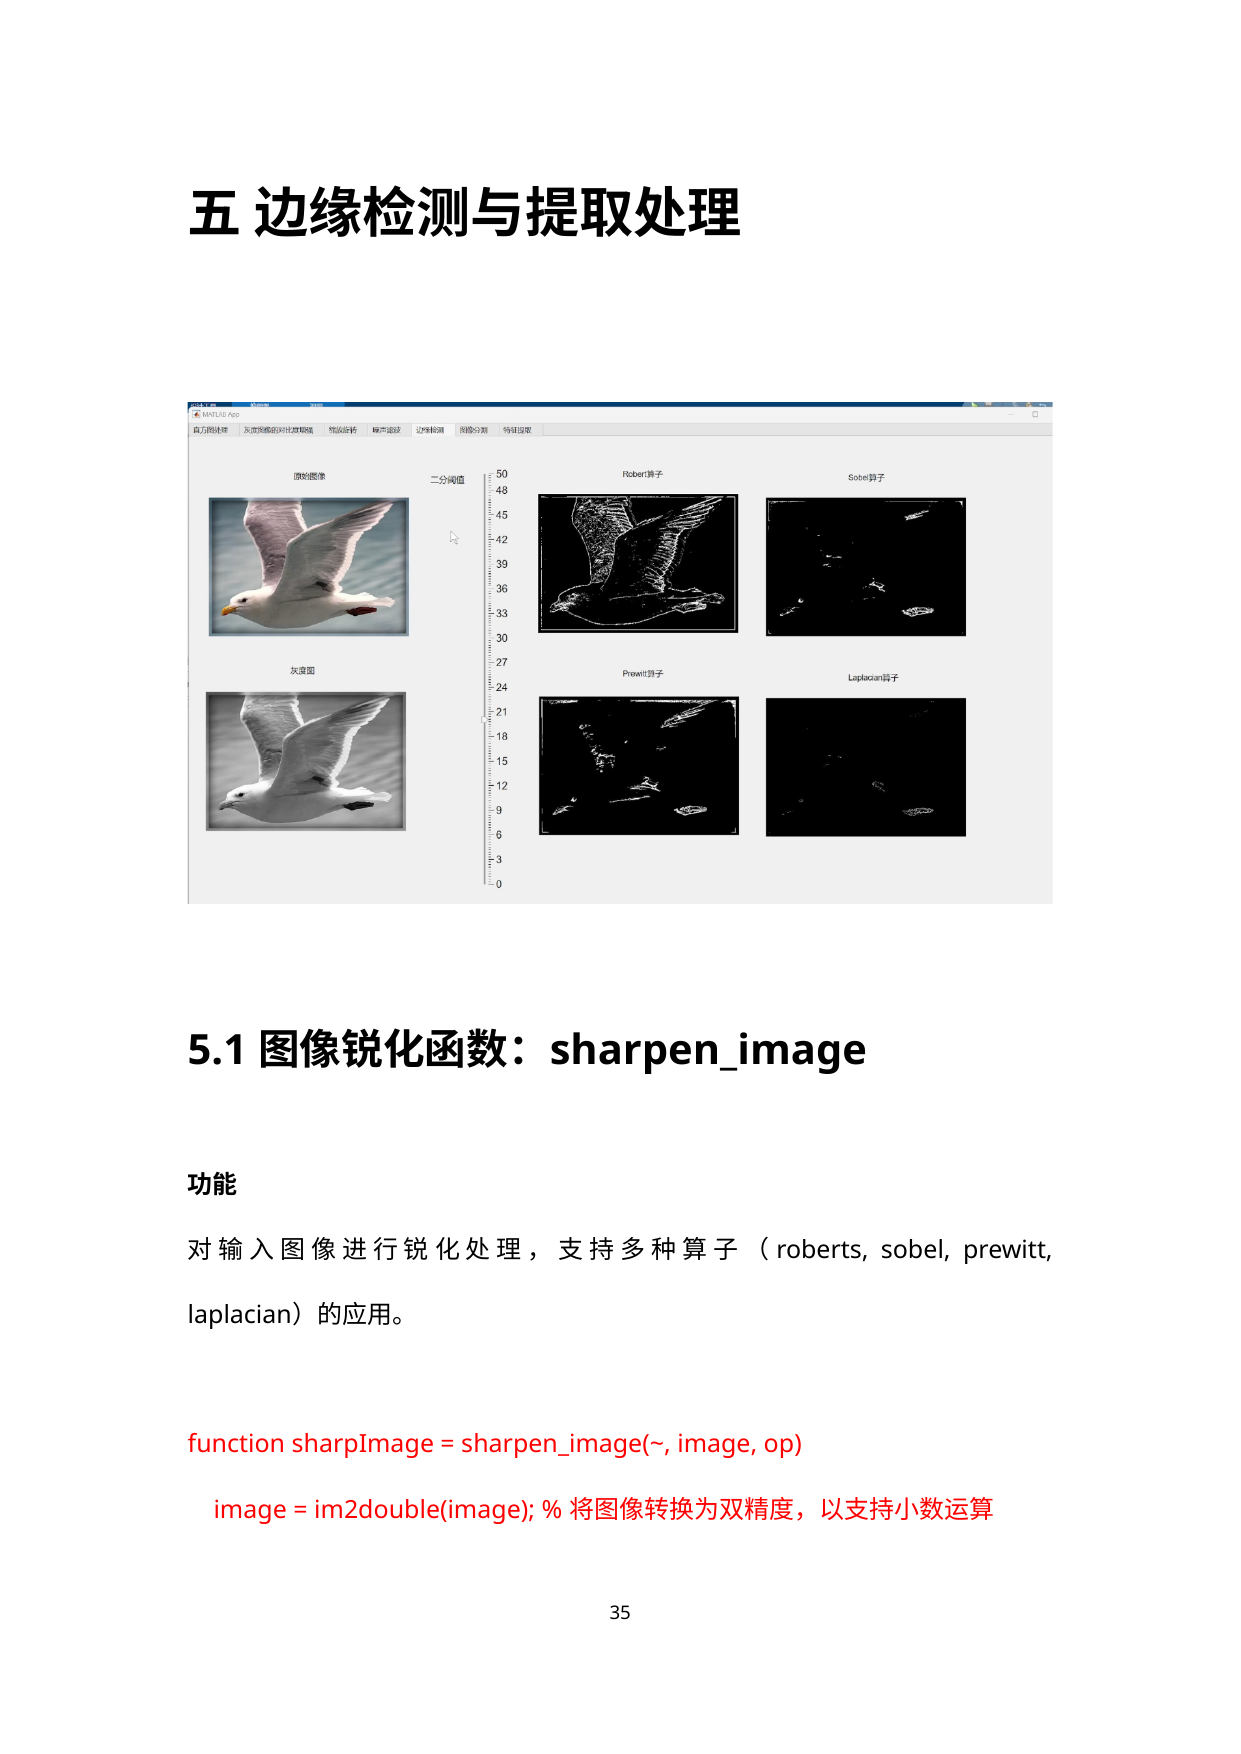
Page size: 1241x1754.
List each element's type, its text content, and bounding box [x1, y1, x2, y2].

subtitle 五 边缘检测与提取处理 [187, 160, 1053, 257]
picture [187, 402, 1053, 904]
subtitle 5.1 图像锐化函数：sharpen_image [187, 1014, 1053, 1079]
text 对输入图像进行锐化处理，支持多种算子（roberts, sobel, prewitt, laplacian）的应用。 [187, 1216, 1053, 1346]
text function sharpImage = sharpen_image(~, image, op) [187, 1411, 1053, 1476]
text image = im2double(image); % 将图像转换为双精度，以支持小数运算 [187, 1476, 1053, 1541]
text 功能 [187, 1151, 1053, 1216]
